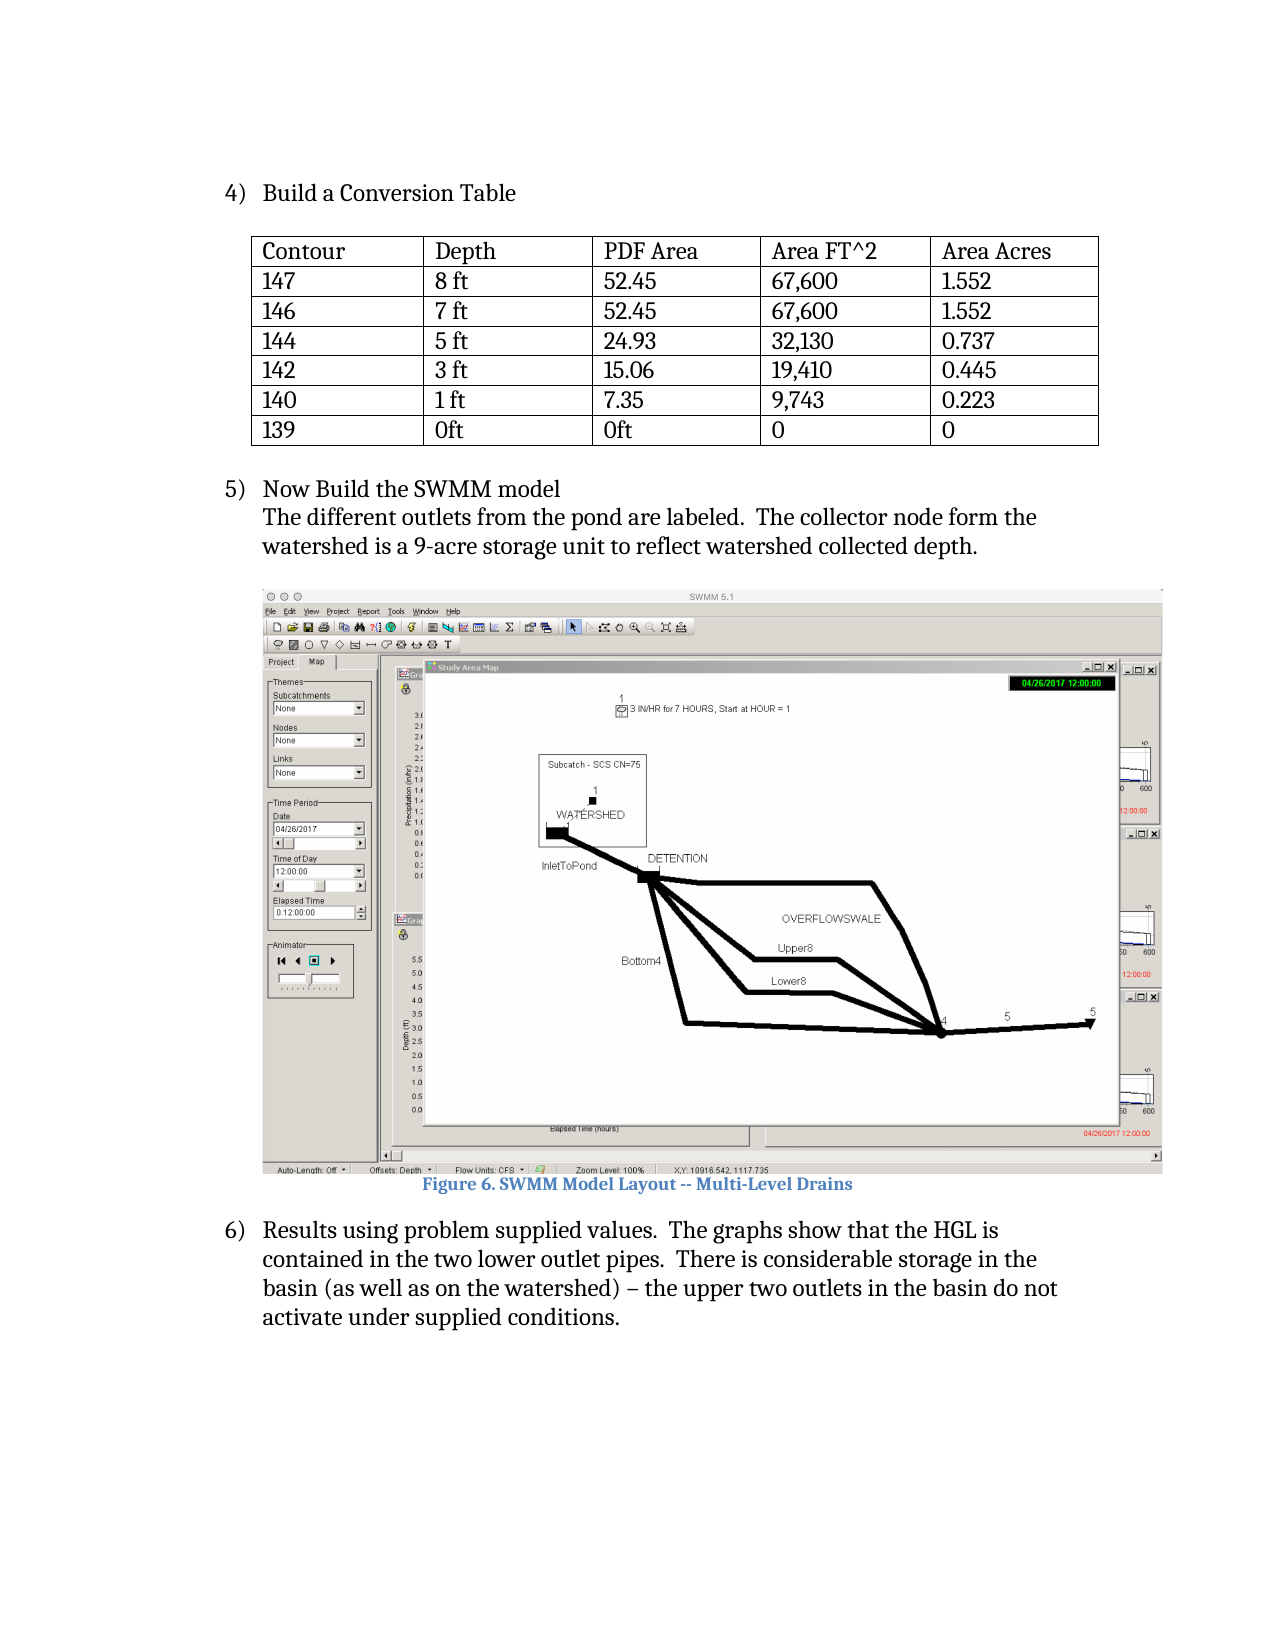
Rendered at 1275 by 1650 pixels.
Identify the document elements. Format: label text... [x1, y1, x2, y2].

table_cell 0 [931, 416, 1098, 445]
table_header PDF Area [593, 237, 760, 266]
table_cell 140 [252, 386, 423, 415]
table_header Depth [424, 237, 592, 266]
table_header Contour [252, 237, 423, 266]
table_cell 24.93 [593, 327, 760, 355]
table_cell 142 [252, 356, 423, 385]
table_cell 0ft [593, 416, 760, 445]
list Build a Conversion Table [225, 179, 1087, 207]
table_cell 3 ft [424, 356, 592, 385]
table_cell 144 [252, 327, 423, 355]
table_cell 52.45 [593, 297, 760, 326]
table_cell 15.06 [593, 356, 760, 385]
table_cell 139 [252, 416, 423, 445]
table_cell 0ft [424, 416, 592, 445]
table_cell 1.552 [931, 297, 1098, 326]
table_cell 7.35 [593, 386, 760, 415]
table_cell 147 [252, 267, 423, 296]
table_cell 7 ft [424, 297, 592, 326]
table_cell 32,130 [761, 327, 930, 355]
table_cell 8 ft [424, 267, 592, 296]
picture [262, 589, 1163, 1174]
table_cell 52.45 [593, 267, 760, 296]
table_cell 0.445 [931, 356, 1098, 385]
table_cell 67,600 [761, 267, 930, 296]
table_cell 19,410 [761, 356, 930, 385]
table_cell 67,600 [761, 297, 930, 326]
table_cell 146 [252, 297, 423, 326]
table_cell 1.552 [931, 267, 1098, 296]
list Results using problem supplied values. The graphs show that the HGL is contained in the two lower outlet pipes. There is considerable storage in the basin (as well as on the watershed) – the upper two outlets in the basin do not activate under supplied conditions. [225, 1216, 1087, 1331]
table_cell 1 ft [424, 386, 592, 415]
table_cell 0 [761, 416, 930, 445]
list Now Build the SWMM model The different outlets from the pond are labeled. The collector node form the watershed is a 9-acre storage unit to reflect watershed collected depth. [225, 474, 1087, 561]
table_cell 9,743 [761, 386, 930, 415]
table_cell 0.223 [931, 386, 1098, 415]
text Figure 6. SWMM Model Layout -- Multi-Level Drains [187, 1174, 1087, 1196]
table_cell 5 ft [424, 327, 592, 355]
table_cell 0.737 [931, 327, 1098, 355]
table_header Area FT^2 [761, 237, 930, 266]
table_header Area Acres [931, 237, 1098, 266]
